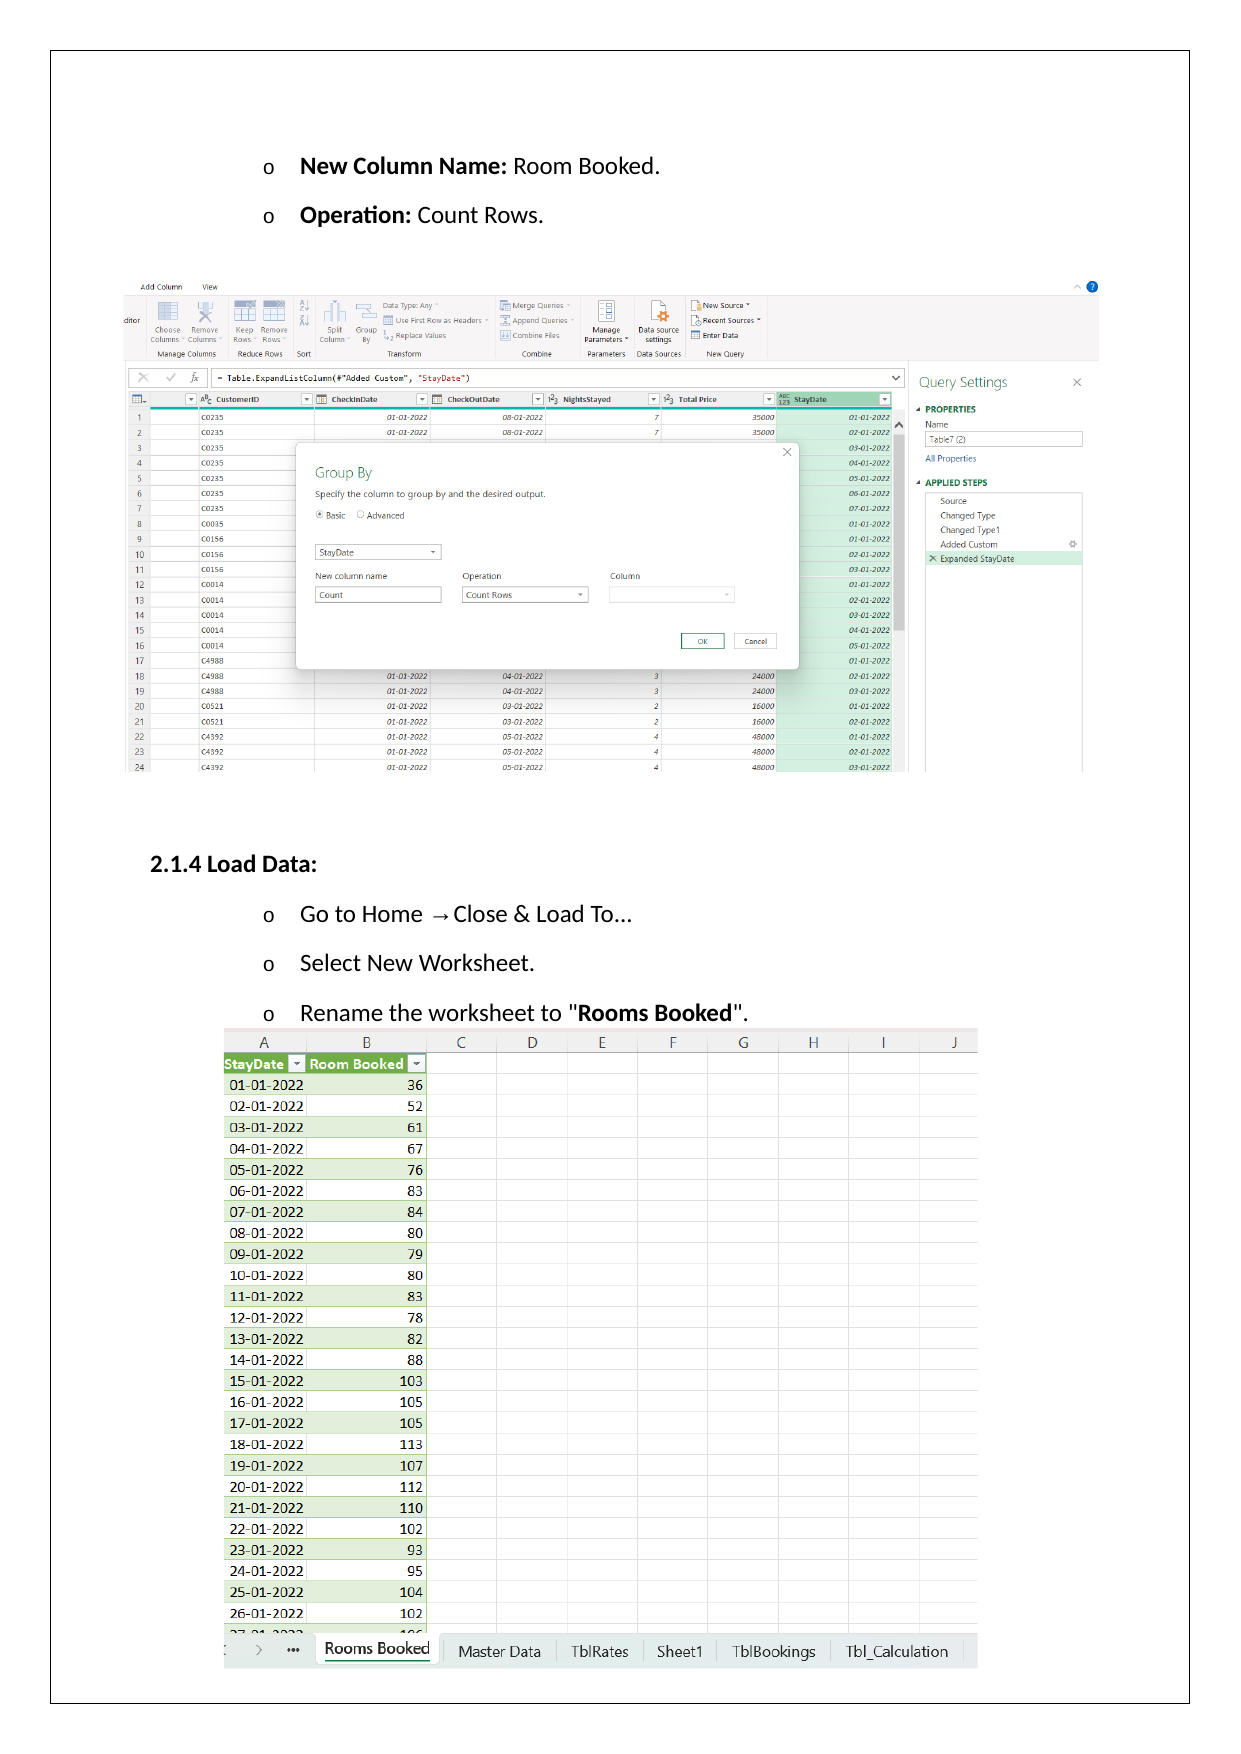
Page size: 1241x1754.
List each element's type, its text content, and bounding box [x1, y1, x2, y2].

list Operation: Count Rows. [262, 199, 1090, 230]
list Go to Home Close & Load To... [262, 898, 1090, 928]
list Select New Worksheet. [262, 947, 1090, 978]
list New Column Name: Room Booked. [262, 150, 1090, 181]
picture [123, 280, 1099, 772]
picture [223, 1028, 978, 1669]
text 2.1.4 Load Data: [150, 848, 1090, 879]
list Rename the worksheet to "Rooms Booked". [262, 997, 1090, 1027]
